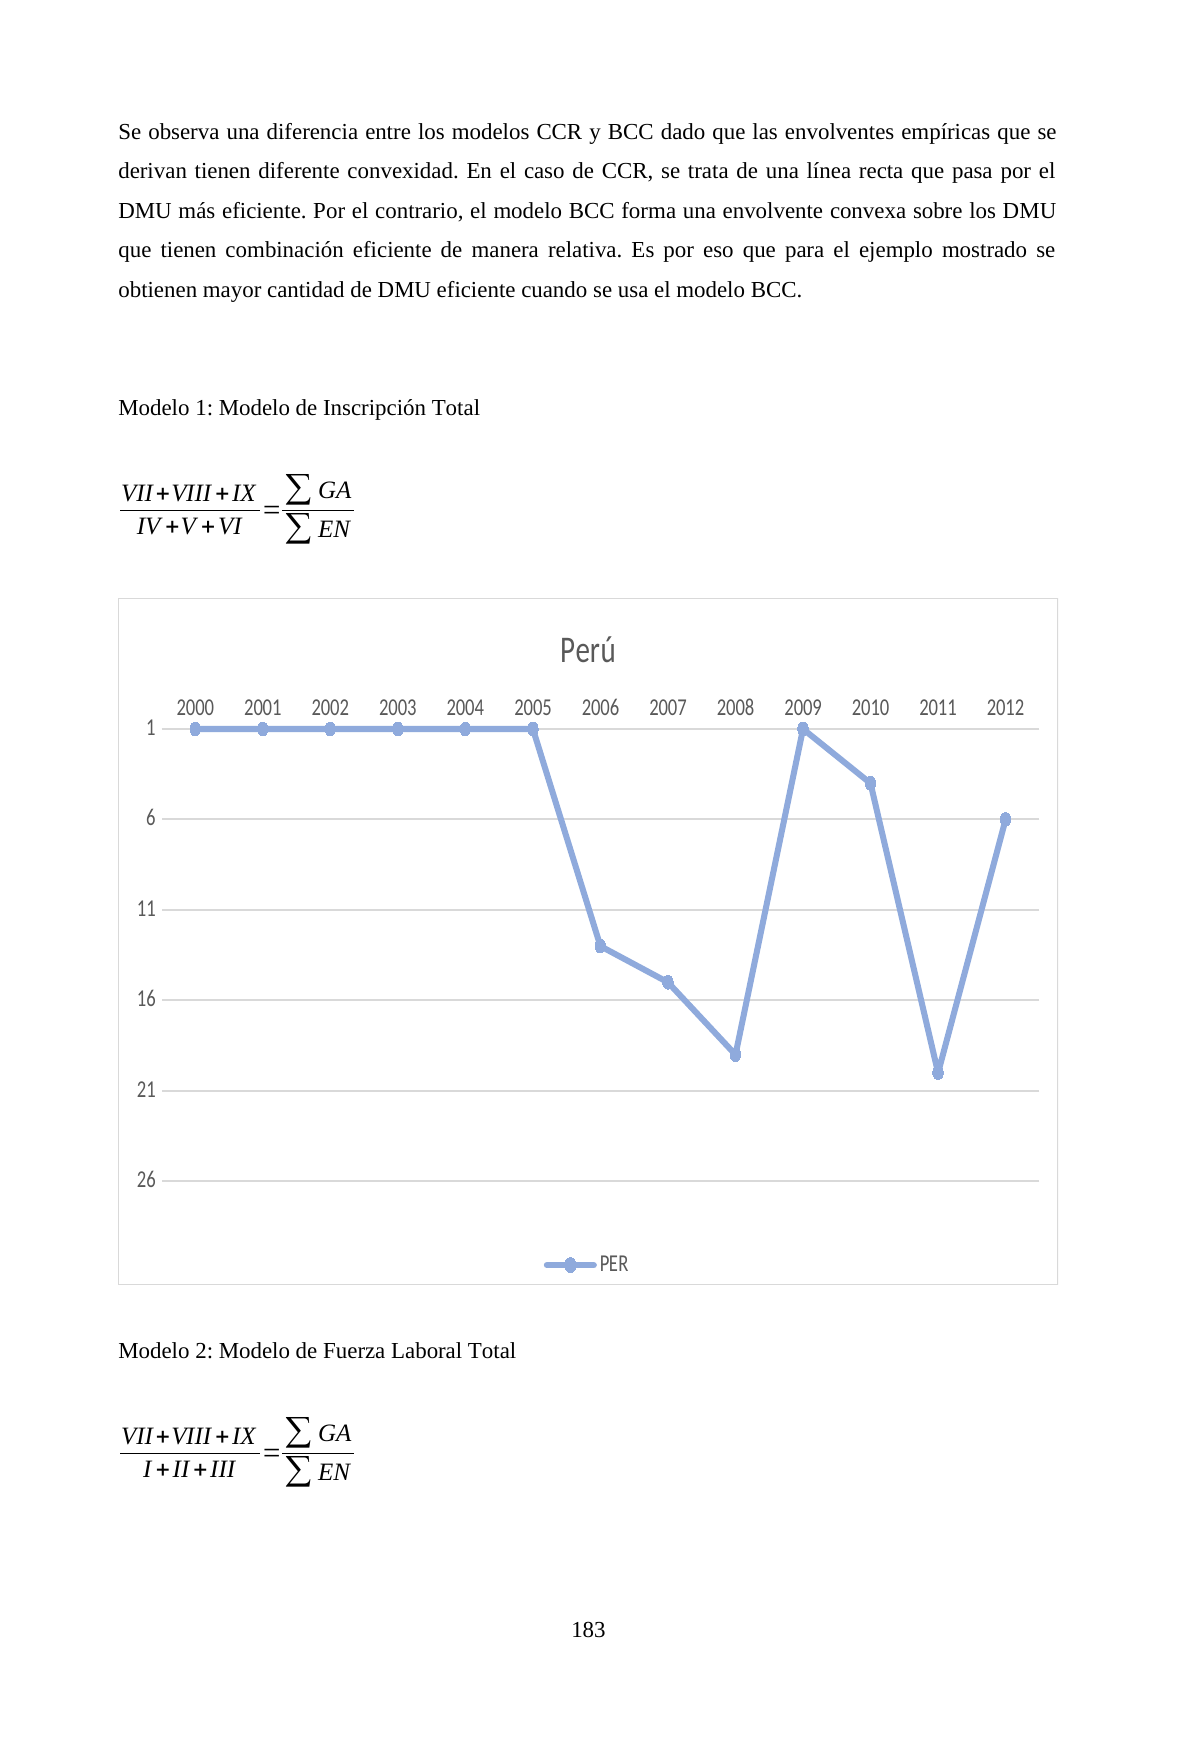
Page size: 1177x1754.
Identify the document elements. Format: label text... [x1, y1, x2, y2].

text Modelo 1: Modelo de Inscripción Total [118, 394, 1058, 421]
text Se observa una diferencia entre los modelos CCR y BCC dado que las envolventes empíricas que se derivan tienen diferente convexidad. En el caso de CCR, se trata de una línea recta que pasa por el DMU más eficiente. Por el contrario, el modelo BCC forma una envolvente convexa sobre los DMU que tienen combinación eficiente de manera relativa. Es por eso que para el ejemplo mostrado se obtienen mayor cantidad de DMU eficiente cuando se usa el modelo BCC. [118, 118, 1058, 302]
text Modelo 2: Modelo de Fuerza Laboral Total [118, 1338, 1058, 1364]
